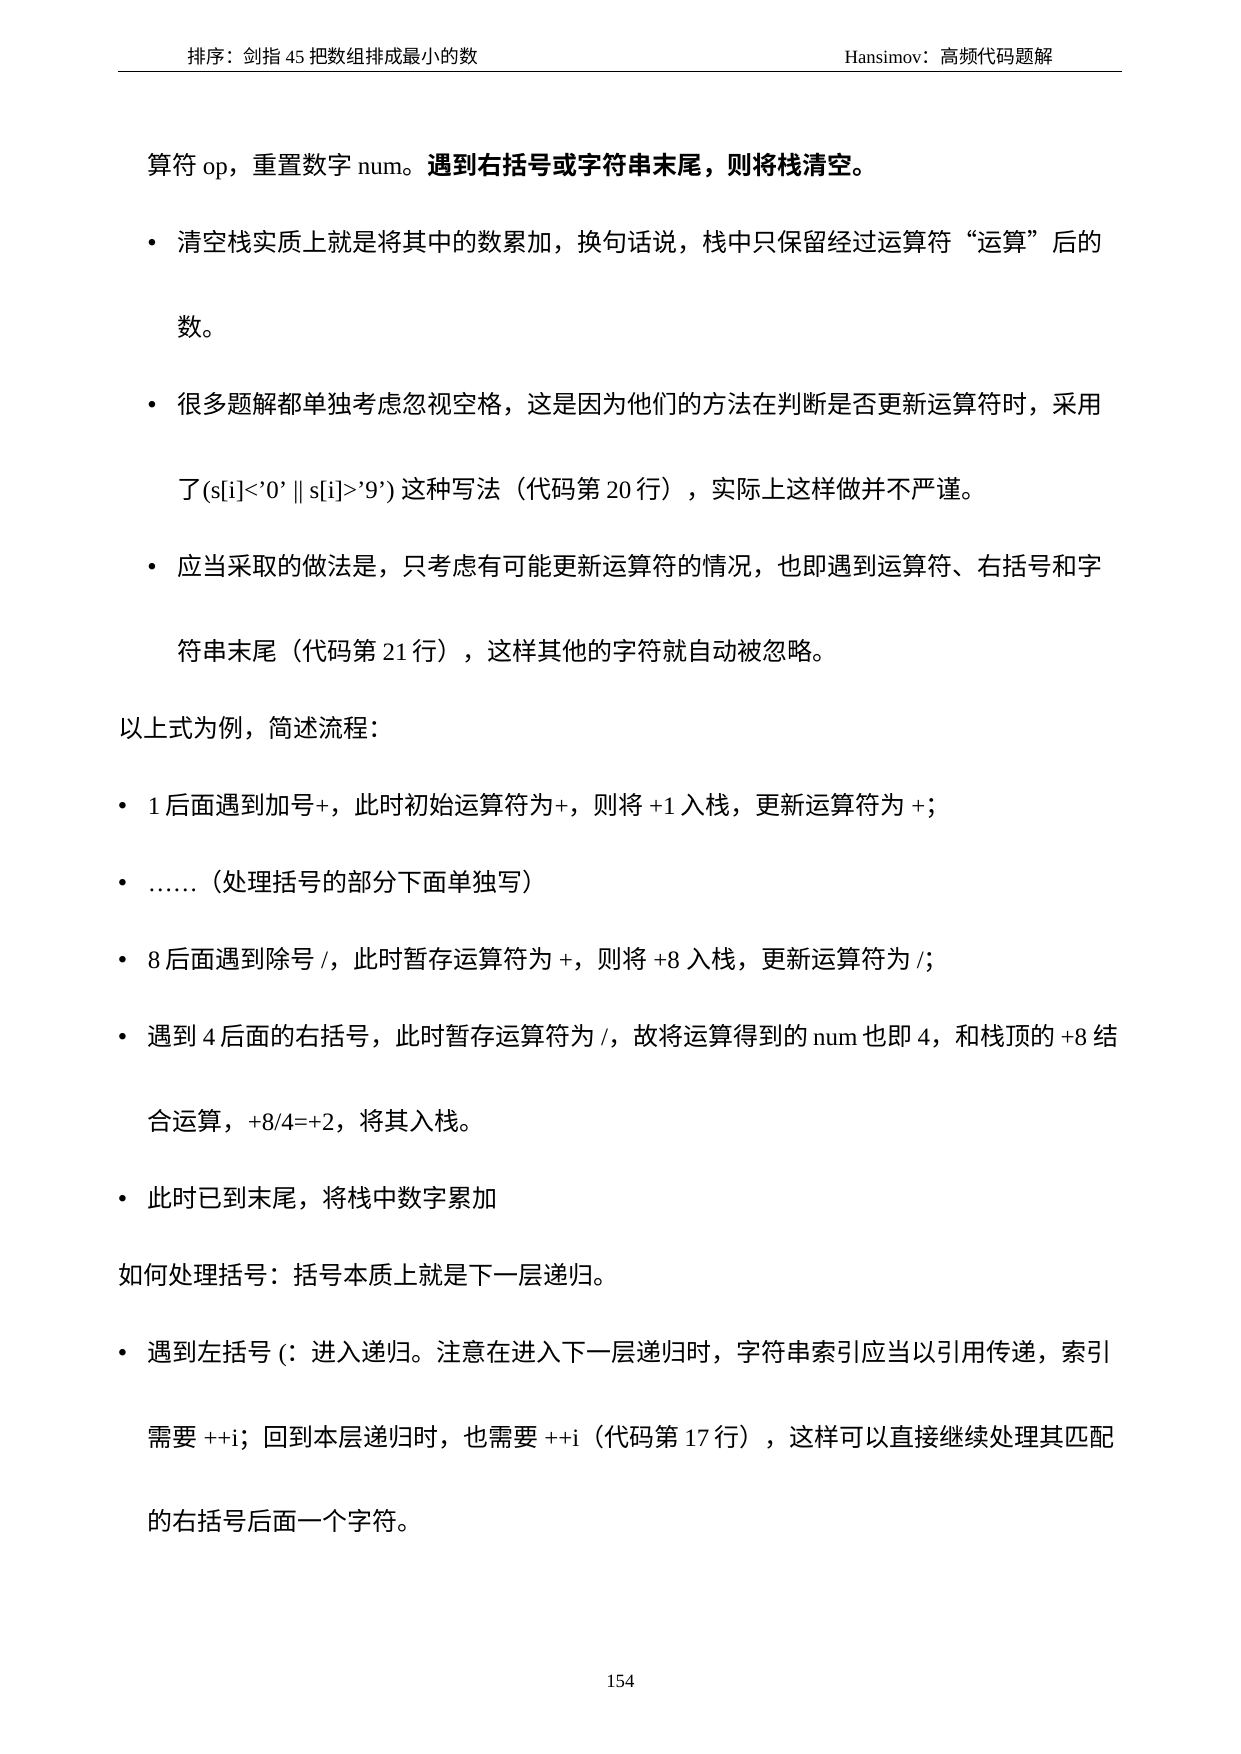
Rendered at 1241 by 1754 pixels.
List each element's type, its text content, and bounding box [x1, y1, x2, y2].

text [118, 130, 1122, 198]
text 遇到4后面的右括号，此时暂存运算符为 /，故将运算得到的num也即4，和栈顶的 +8 结合运算，+8/4=+2，将其入栈。 [118, 1000, 1122, 1153]
text 应当采取的做法是，只考虑有可能更新运算符的情况，也即遇到运算符、右括号和字符串末尾（代码第21行），这样其他的字符就自动被忽略。 [148, 531, 1122, 683]
text ……（处理括号的部分下面单独写） [118, 846, 1122, 914]
text 清空栈实质上就是将其中的数累加，换句话说，栈中只保留经过运算符“运算”后的数。 [148, 207, 1122, 360]
text 遇到左括号 (：进入递归。注意在进入下一层递归时，字符串索引应当以引用传递，索引需要 ++i；回到本层递归时，也需要 ++i（代码第17行），这样可以直接继续处理其匹配的右括号后面一个字符。 [118, 1316, 1122, 1554]
text 1后面遇到加号+，此时初始运算符为+，则将 +1入栈，更新运算符为 +； [118, 769, 1122, 837]
text 很多题解都单独考虑忽视空格，这是因为他们的方法在判断是否更新运算符时，采用了(s[i]<’0’ || s[i]>’9’) 这种写法（代码第20行），实际上这样做并不严谨。 [148, 369, 1122, 522]
text 以上式为例，简述流程： [118, 692, 1122, 760]
text 8后面遇到除号 /，此时暂存运算符为 +，则将 +8 入栈，更新运算符为 /； [118, 923, 1122, 991]
list 如何处理括号：括号本质上就是下一层递归。 [118, 1239, 1122, 1307]
text 此时已到末尾，将栈中数字累加 [118, 1162, 1122, 1230]
